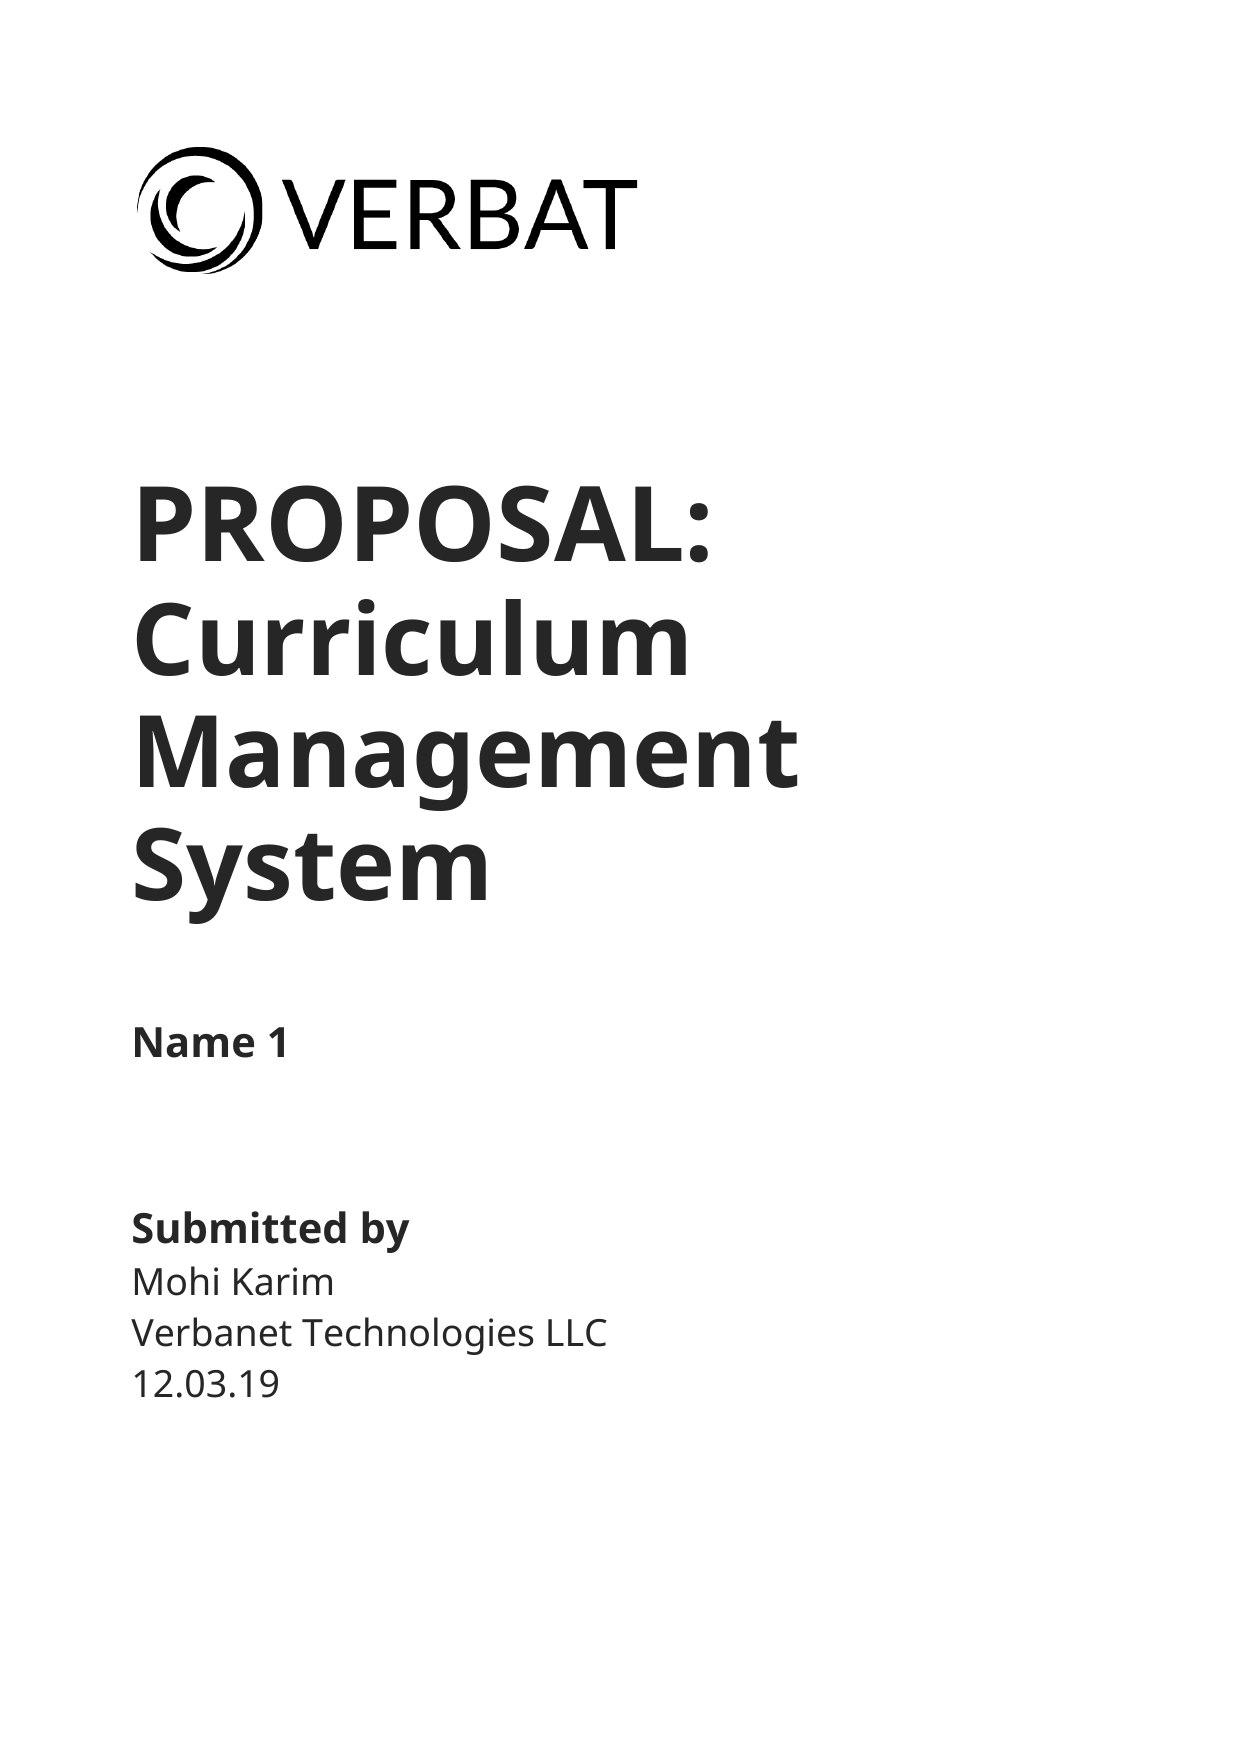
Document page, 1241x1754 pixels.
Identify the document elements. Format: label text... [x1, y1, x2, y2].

text Name 1 [131, 941, 1053, 1086]
text Verbanet Technologies LLC 12.03.19 [131, 1307, 1053, 1409]
text Submitted by [131, 1199, 1053, 1256]
picture [131, 140, 644, 276]
text Curriculum Management System [131, 603, 1053, 941]
text PROPOSAL: [131, 478, 1053, 603]
text Mohi Karim [131, 1256, 1053, 1307]
